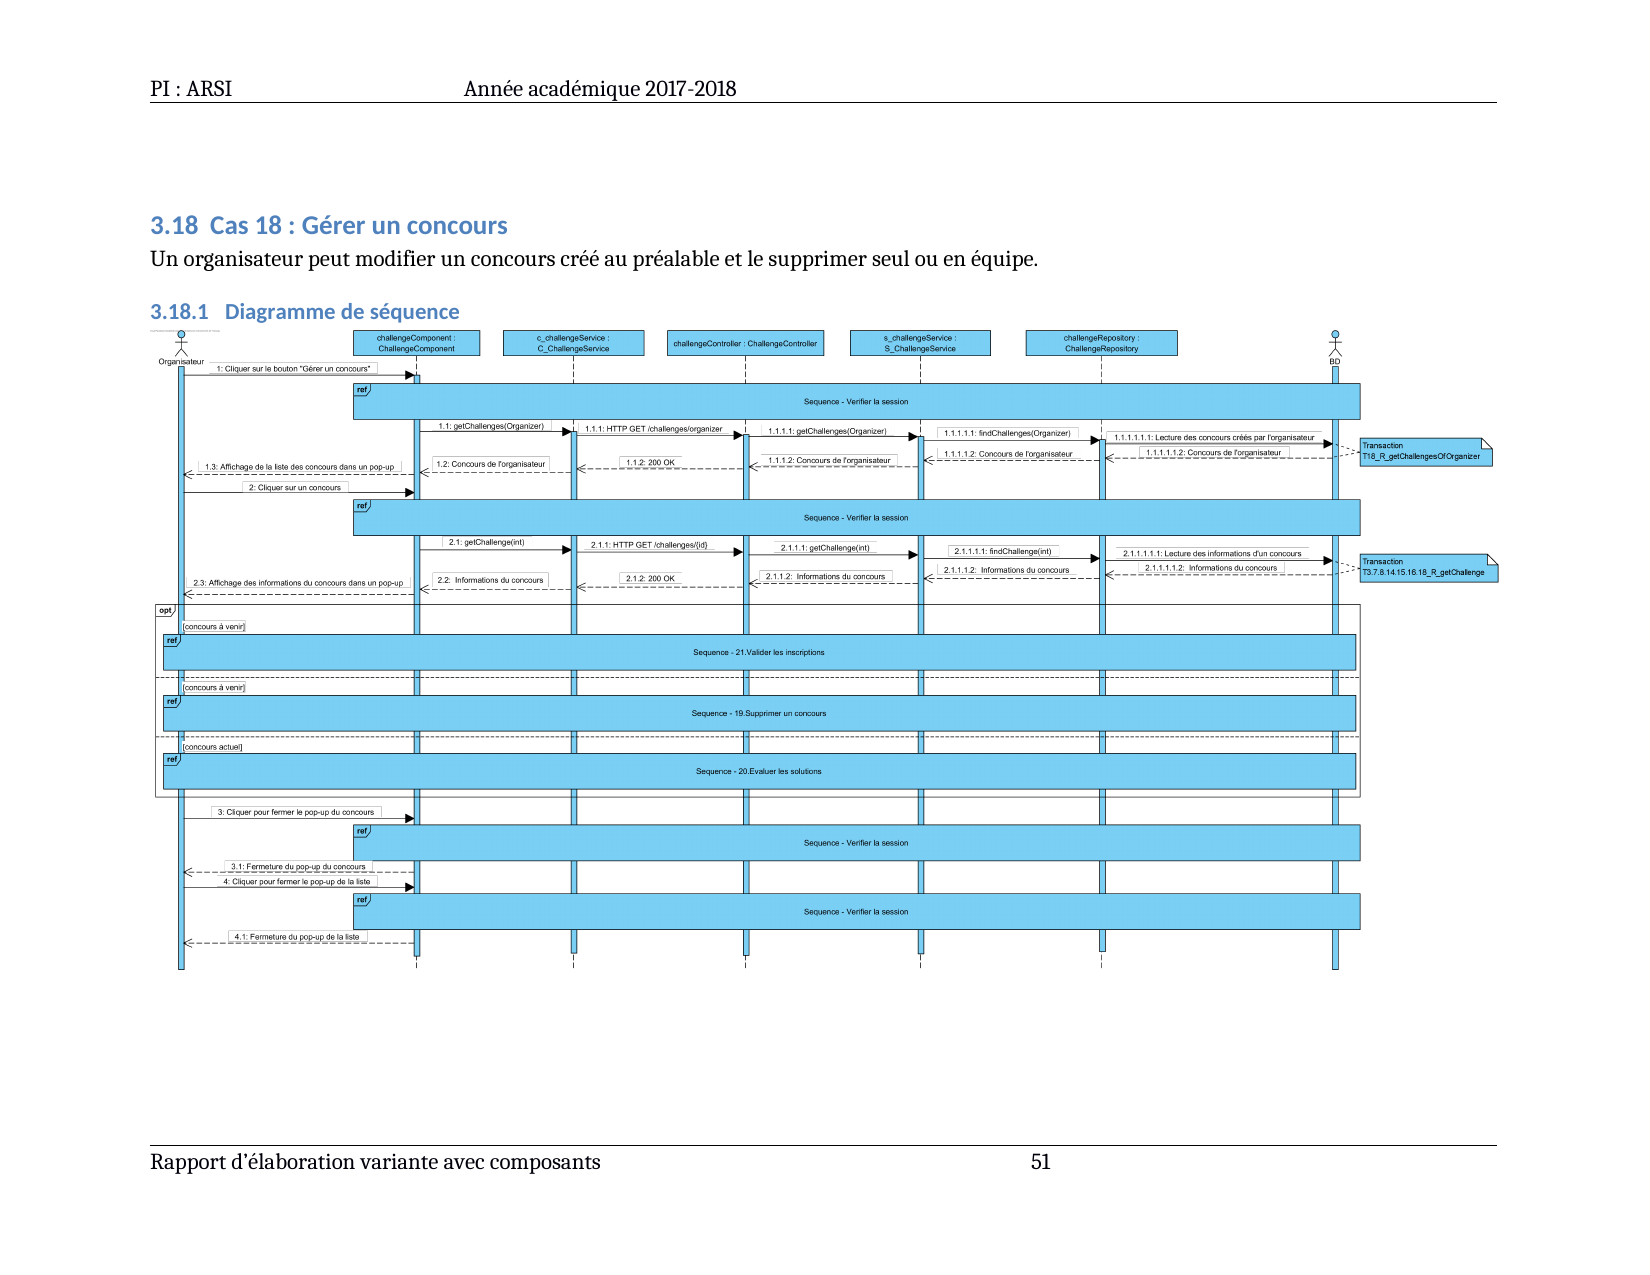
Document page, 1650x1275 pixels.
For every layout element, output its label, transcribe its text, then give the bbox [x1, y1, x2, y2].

subtitle Cas 18 : Gérer un concours [150, 208, 1500, 241]
picture [150, 329, 1500, 973]
text Un organisateur peut modifier un concours créé au préalable et le supprimer seul ou en équipe. [150, 246, 1500, 273]
subtitle Diagramme de séquence [150, 297, 1500, 325]
